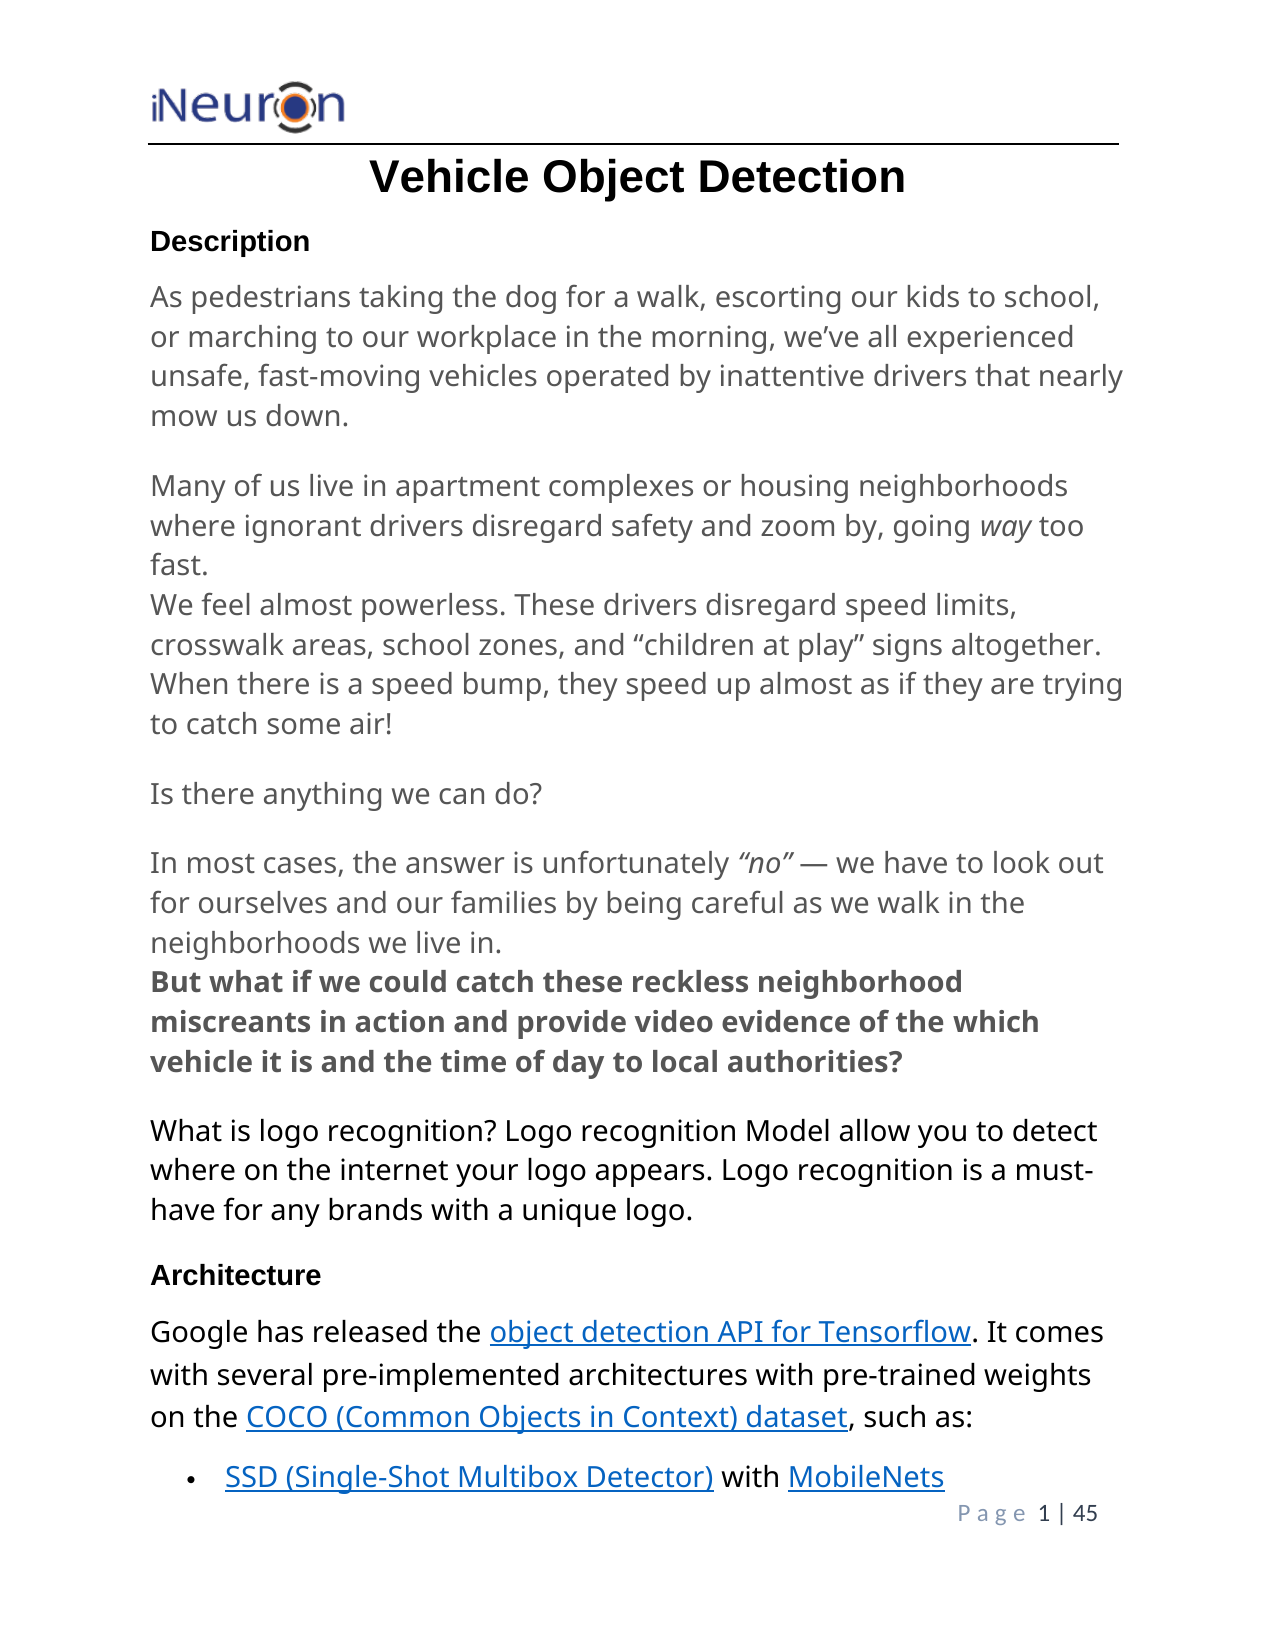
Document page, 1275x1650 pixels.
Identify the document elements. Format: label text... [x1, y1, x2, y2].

text Vehicle Object Detection [150, 150, 1125, 203]
text What is logo recognition? Logo recognition Model allow you to detect where on the internet your logo appears. Logo recognition is a must-have for any brands with a unique logo. [150, 1110, 1125, 1229]
list SSD (Single-Shot Multibox Detector) with MobileNets [187, 1456, 1125, 1496]
text Description [150, 223, 1125, 257]
text But what if we could catch these reckless neighborhood miscreants in action and provide video evidence of the which vehicle it is and the time of day to local authorities? [150, 962, 1125, 1081]
text In most cases, the answer is unfortunately “no” — we have to look out for ourselves and our families by being careful as we walk in the neighborhoods we live in. [150, 843, 1125, 962]
text Many of us live in apartment complexes or housing neighborhoods where ignorant drivers disregard safety and zoom by, going way too fast. [150, 465, 1125, 584]
picture [150, 75, 348, 135]
text We feel almost powerless. These drivers disregard speed limits, crosswalk areas, school zones, and “children at play” signs altogether. When there is a speed bump, they speed up almost as if they are trying to catch some air! [150, 584, 1125, 743]
text Google has released the object detection API for Tensorflow. It comes with several pre-implemented architectures with pre-trained weights on the COCO (Common Objects in Context) dataset, such as: [150, 1311, 1125, 1436]
text Architecture [150, 1258, 1125, 1292]
text As pedestrians taking the dog for a walk, escorting our kids to school, or marching to our workplace in the morning, we’ve all experienced unsafe, fast-moving vehicles operated by inattentive drivers that nearly mow us down. [150, 276, 1125, 435]
text Is there anything we can do? [150, 773, 1125, 813]
